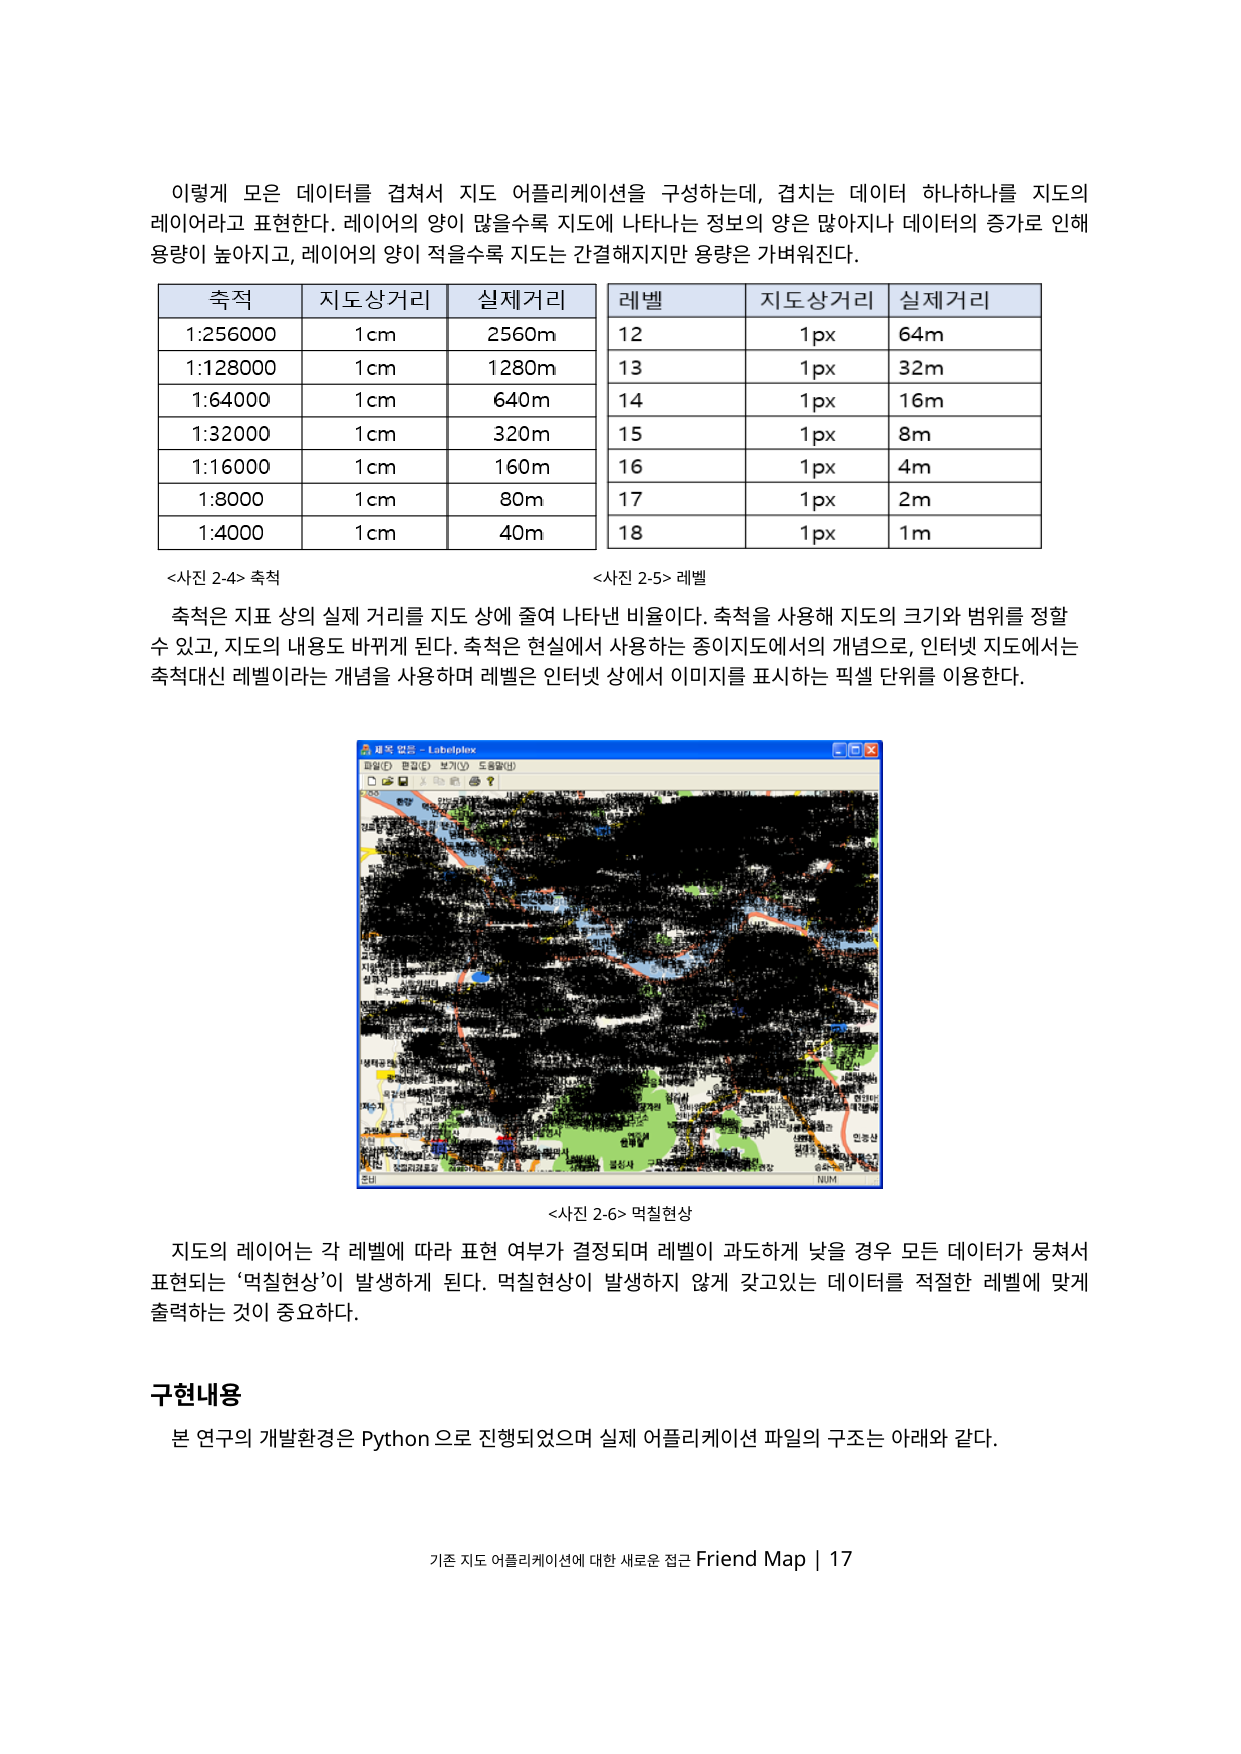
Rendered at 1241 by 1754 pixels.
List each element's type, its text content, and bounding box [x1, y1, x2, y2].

text 이렇게 모은 데이터를 겹쳐서 지도 어플리케이션을 구성하는데, 겹치는 데이터 하나하나를 지도의 레이어라고 표현한다. 레이어의 양이 많을수록 지도에 나타나는 정보의 양은 많아지나 데이터의 증가로 인해 용량이 높아지고, 레이어의 양이 적을수록 지도는 간결해지지만 용량은 가벼워진다. [150, 177, 1090, 268]
text 구현내용 [150, 1376, 1090, 1412]
picture [356, 740, 884, 1191]
text 지도의 레이어는 각 레벨에 따라 표현 여부가 결정되며 레벨이 과도하게 낮을 경우 모든 데이터가 뭉쳐서 표현되는 ‘먹칠현상’이 발생하게 된다. 먹칠현상이 발생하지 않게 갖고있는 데이터를 적절한 레벨에 맞게 출력하는 것이 중요하다. [150, 1236, 1090, 1326]
picture [150, 278, 1049, 555]
text 본 연구의 개발환경은 Python으로 진행되었으며 실제 어플리케이션 파일의 구조는 아래와 같다. [150, 1422, 1090, 1453]
text 축척은 지표 상의 실제 거리를 지도 상에 줄여 나타낸 비율이다. 축척을 사용해 지도의 크기와 범위를 정할 수 있고, 지도의 내용도 바뀌게 된다. 축척은 현실에서 사용하는 종이지도에서의 개념으로, 인터넷 지도에서는 축척대신 레벨이라는 개념을 사용하며 레벨은 인터넷 상에서 이미지를 표시하는 픽셀 단위를 이용한다. [150, 600, 1090, 691]
text <사진 2-4> 축척 <사진 2-5> 레벨 [150, 565, 1090, 589]
text <사진 2-6> 먹칠현상 [150, 1201, 1090, 1225]
